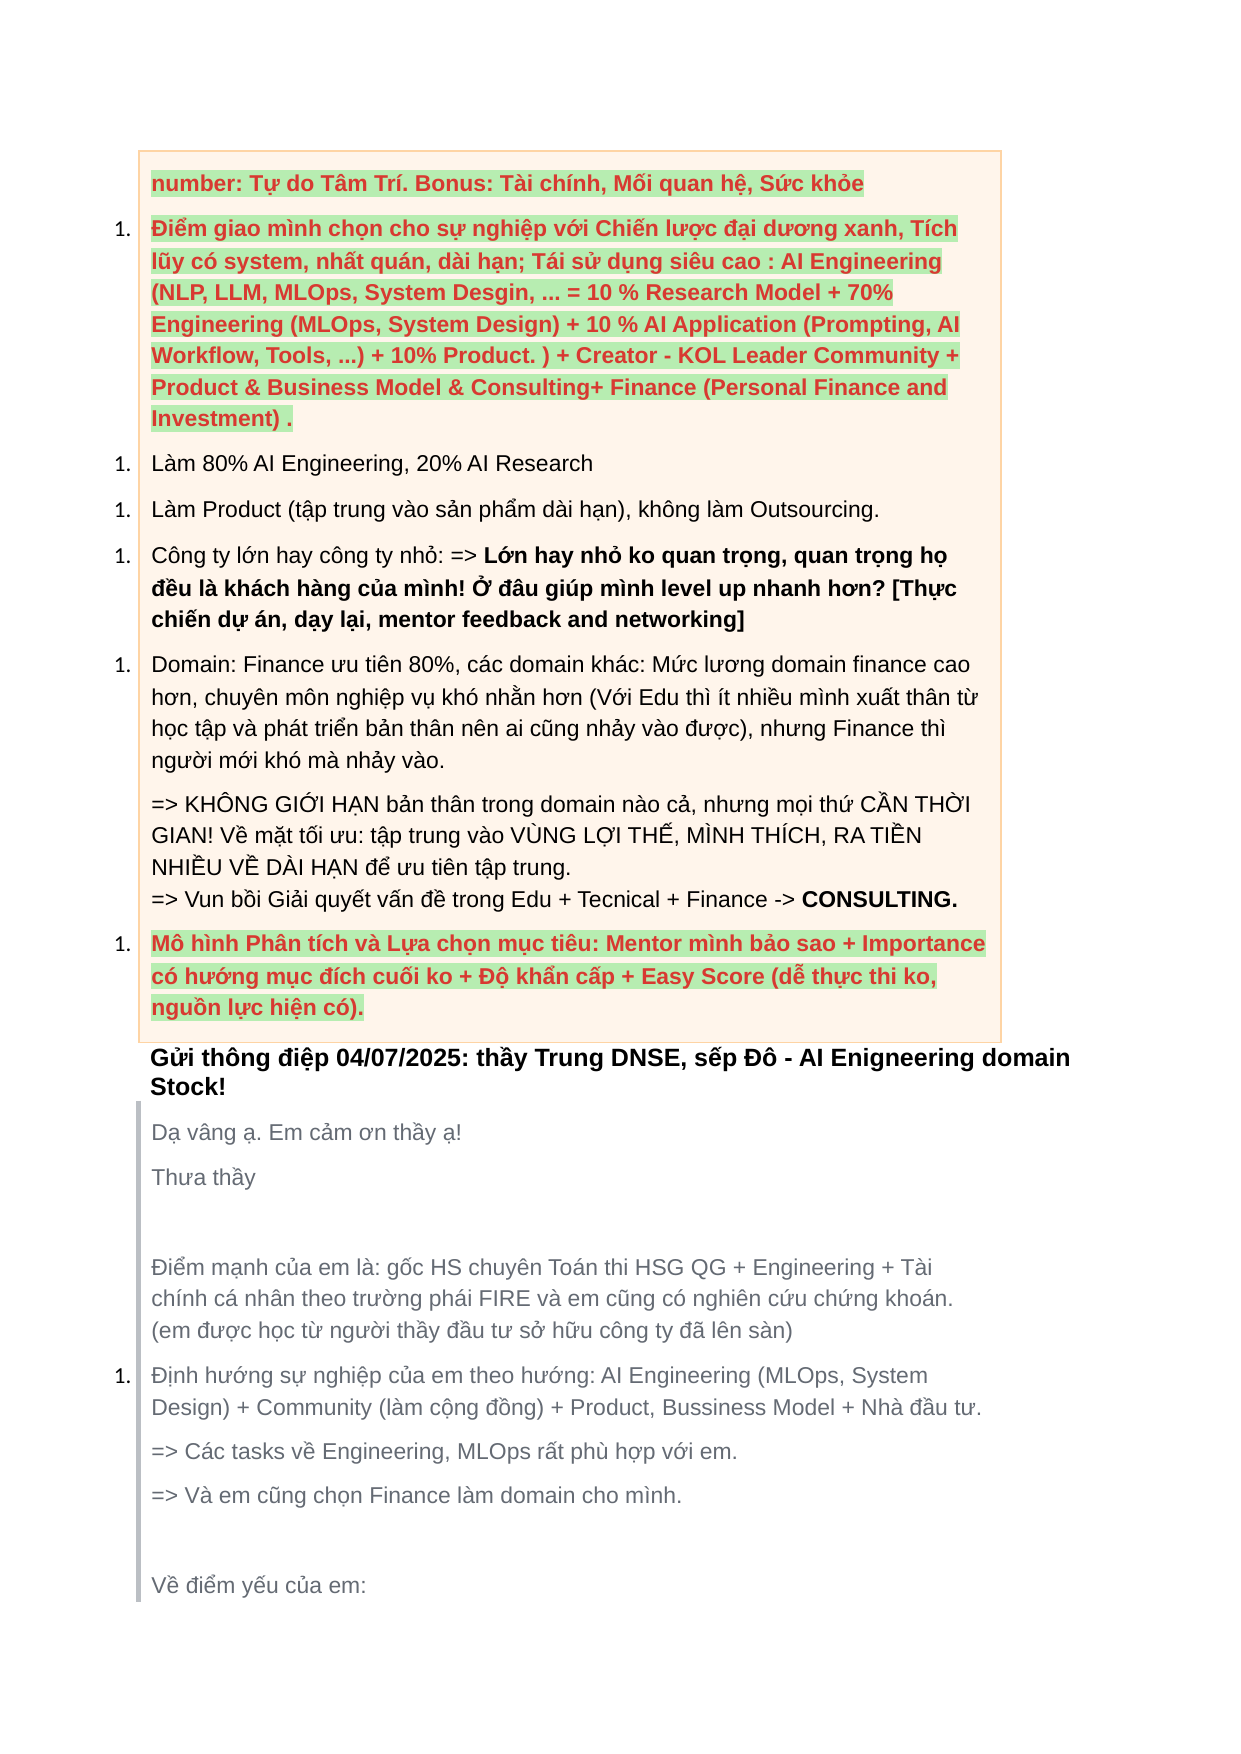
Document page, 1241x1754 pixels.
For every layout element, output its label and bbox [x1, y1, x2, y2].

table_header [141, 1101, 1001, 1602]
table_header [140, 152, 1000, 1042]
